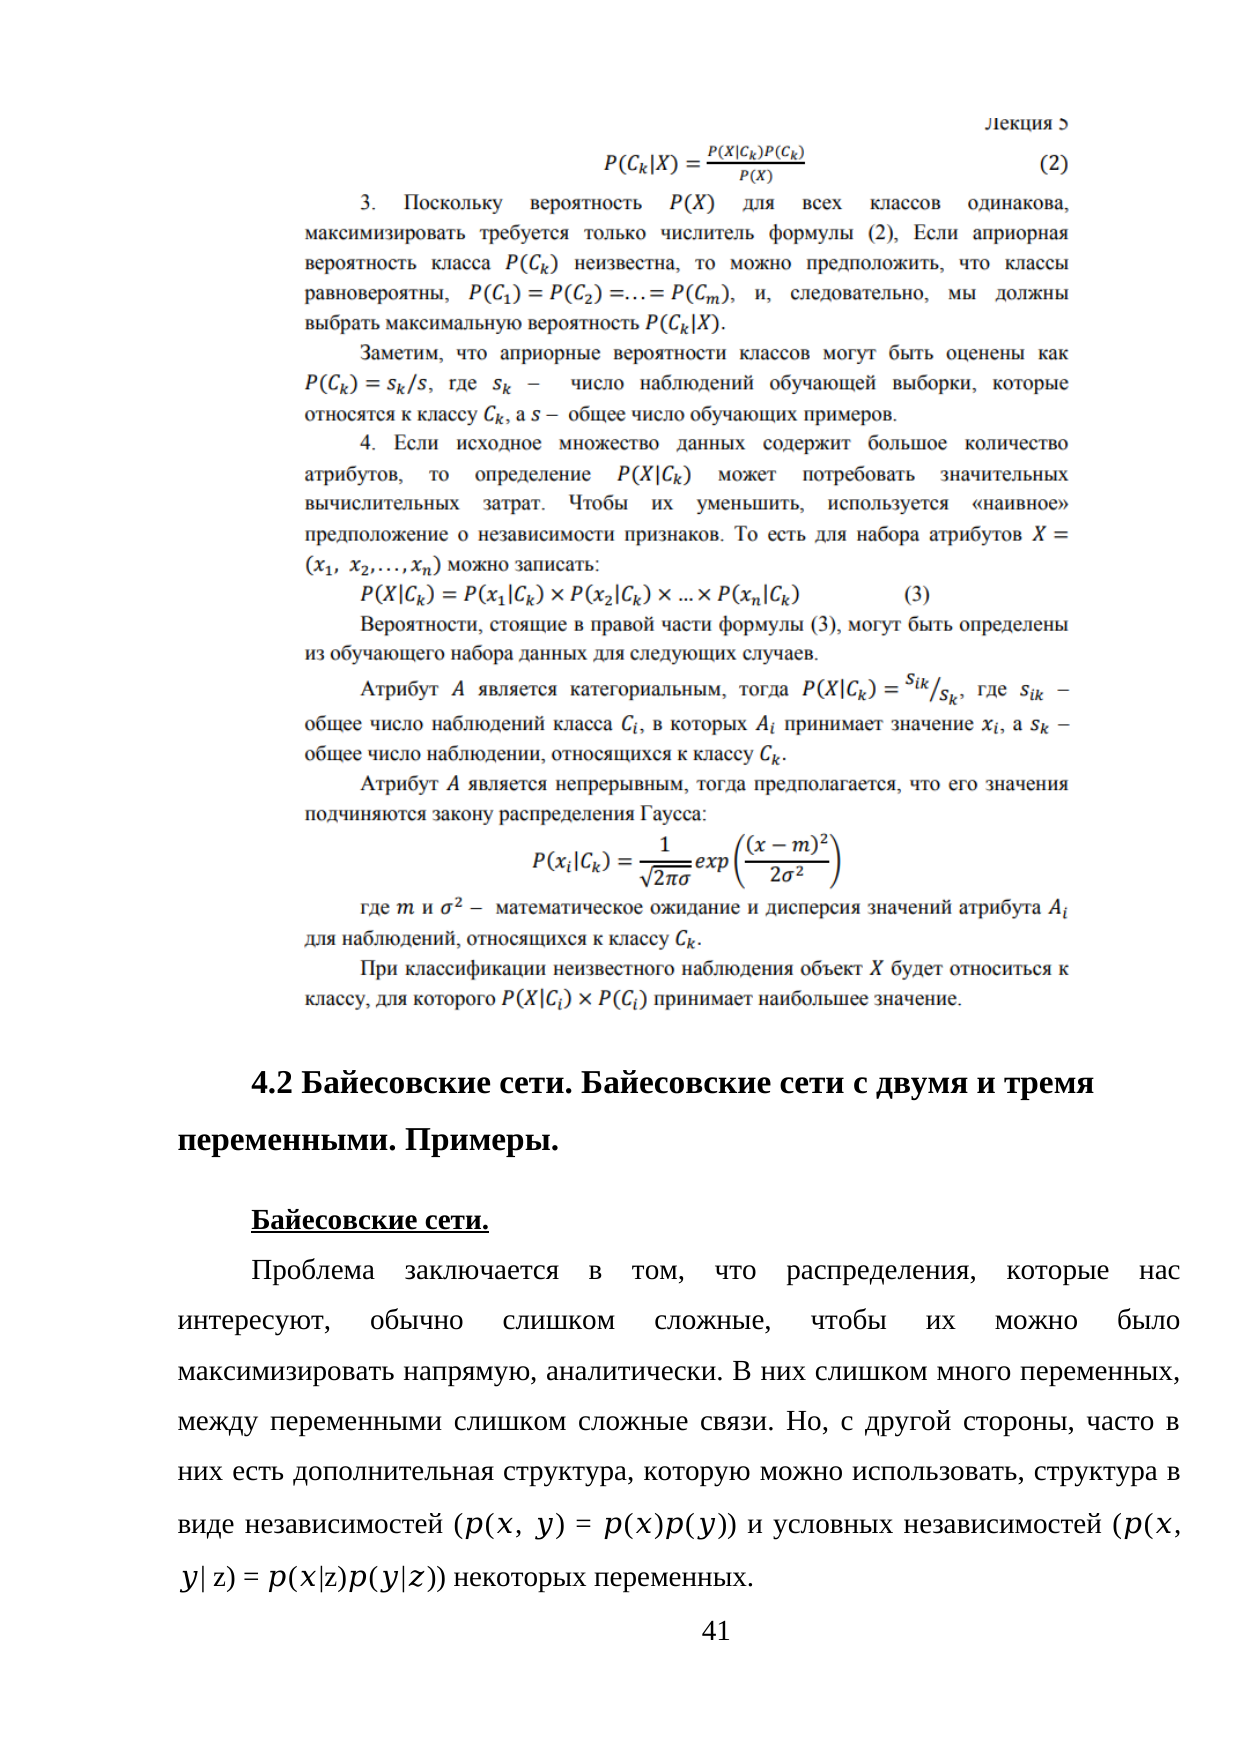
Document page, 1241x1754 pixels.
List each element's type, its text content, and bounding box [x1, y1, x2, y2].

subtitle 4.2 Байесовские сети. Байесовские сети с двумя и тремя переменными. Примеры. [177, 1062, 1181, 1158]
picture [280, 118, 1078, 1012]
text Байесовские сети. [177, 1202, 1181, 1235]
text Проблема заключается в том, что распределения, которые нас интересуют, обычно слишком сложные, чтобы их можно было максимизировать напрямую, аналитически. В них слишком много переменных, между переменными слишком сложные связи. Но, с другой стороны, часто в них есть дополнительная структура, которую можно использовать, структура в виде независимостей (𝑝(𝑥, 𝑦) = 𝑝(𝑥)𝑝(𝑦)) и условных независимостей (𝑝(𝑥, 𝑦| z) = 𝑝(𝑥|z)𝑝(𝑦|𝑧)) некоторых переменных. [177, 1252, 1181, 1592]
